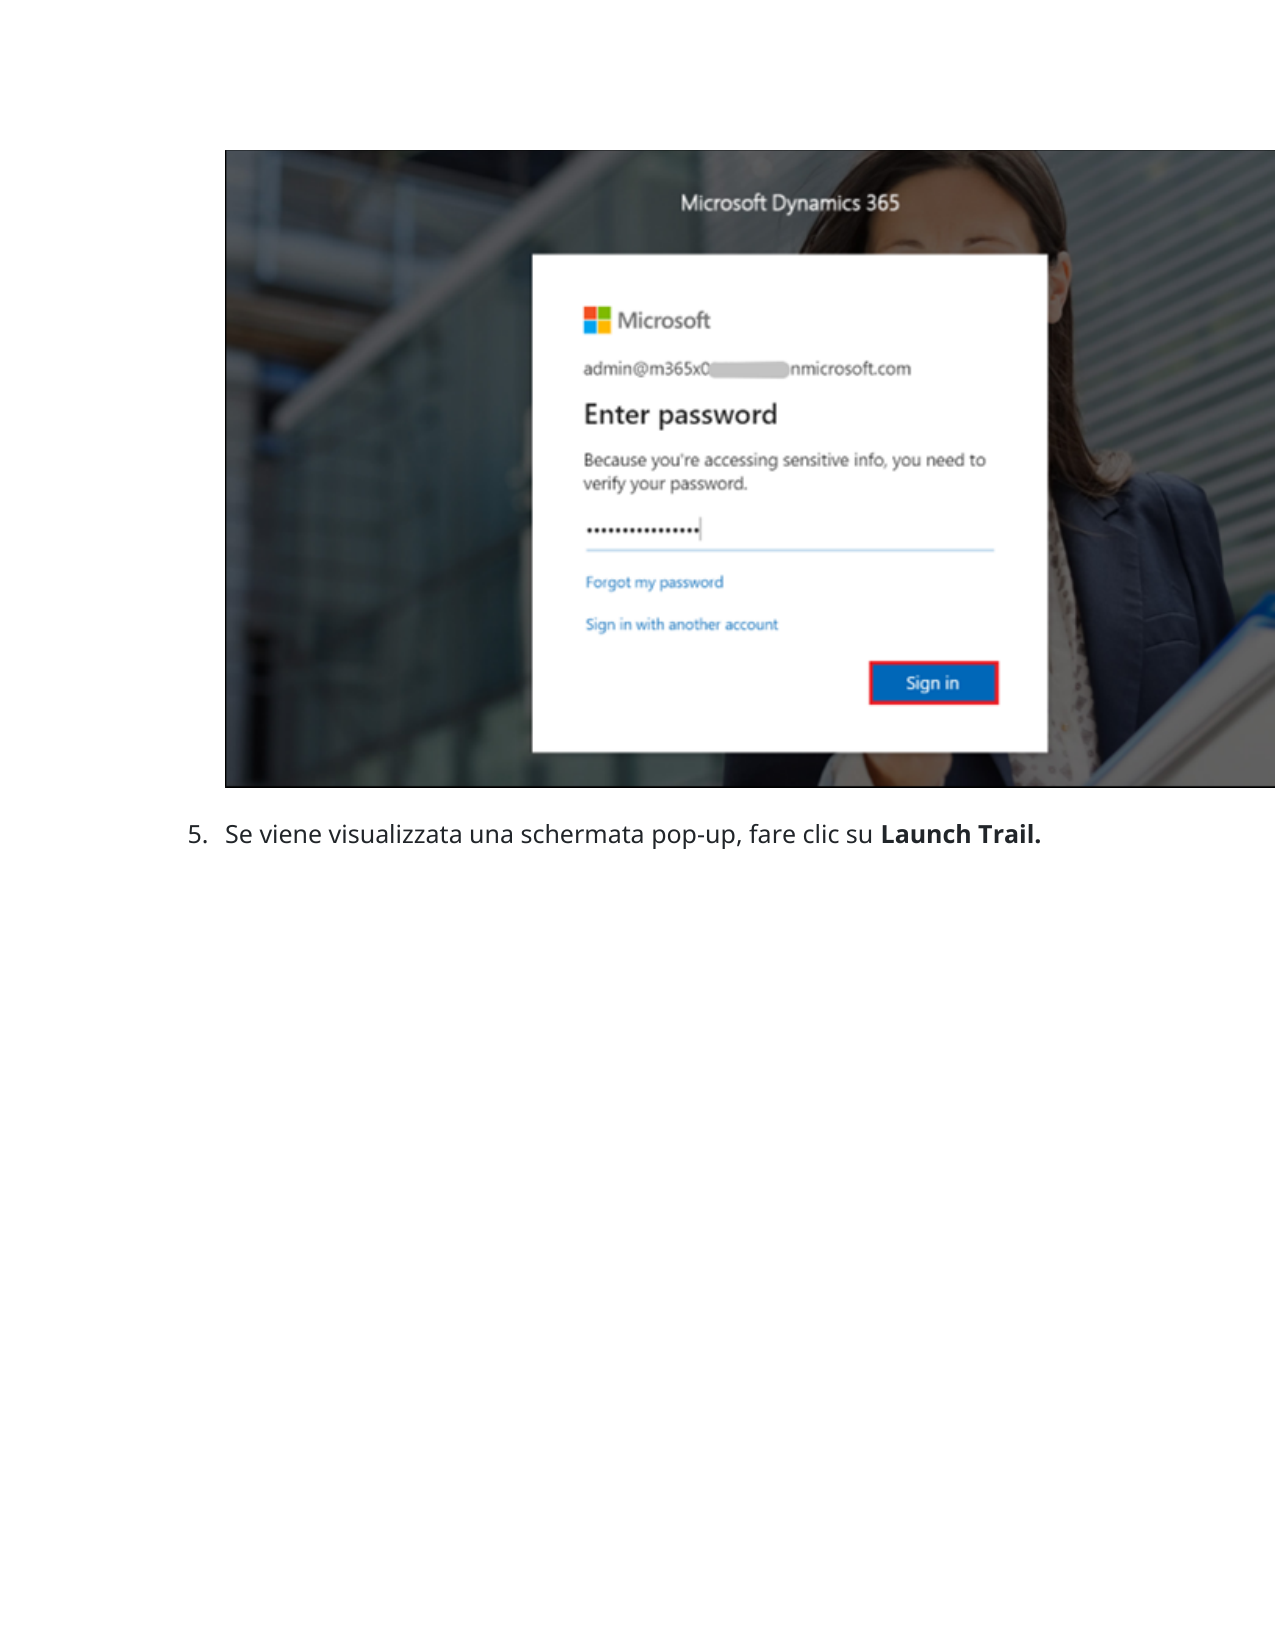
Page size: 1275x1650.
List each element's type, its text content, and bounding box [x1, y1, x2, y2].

picture [225, 150, 1275, 788]
list Se viene visualizzata una schermata pop-up, fare clic su Launch Trail. [187, 817, 1125, 851]
